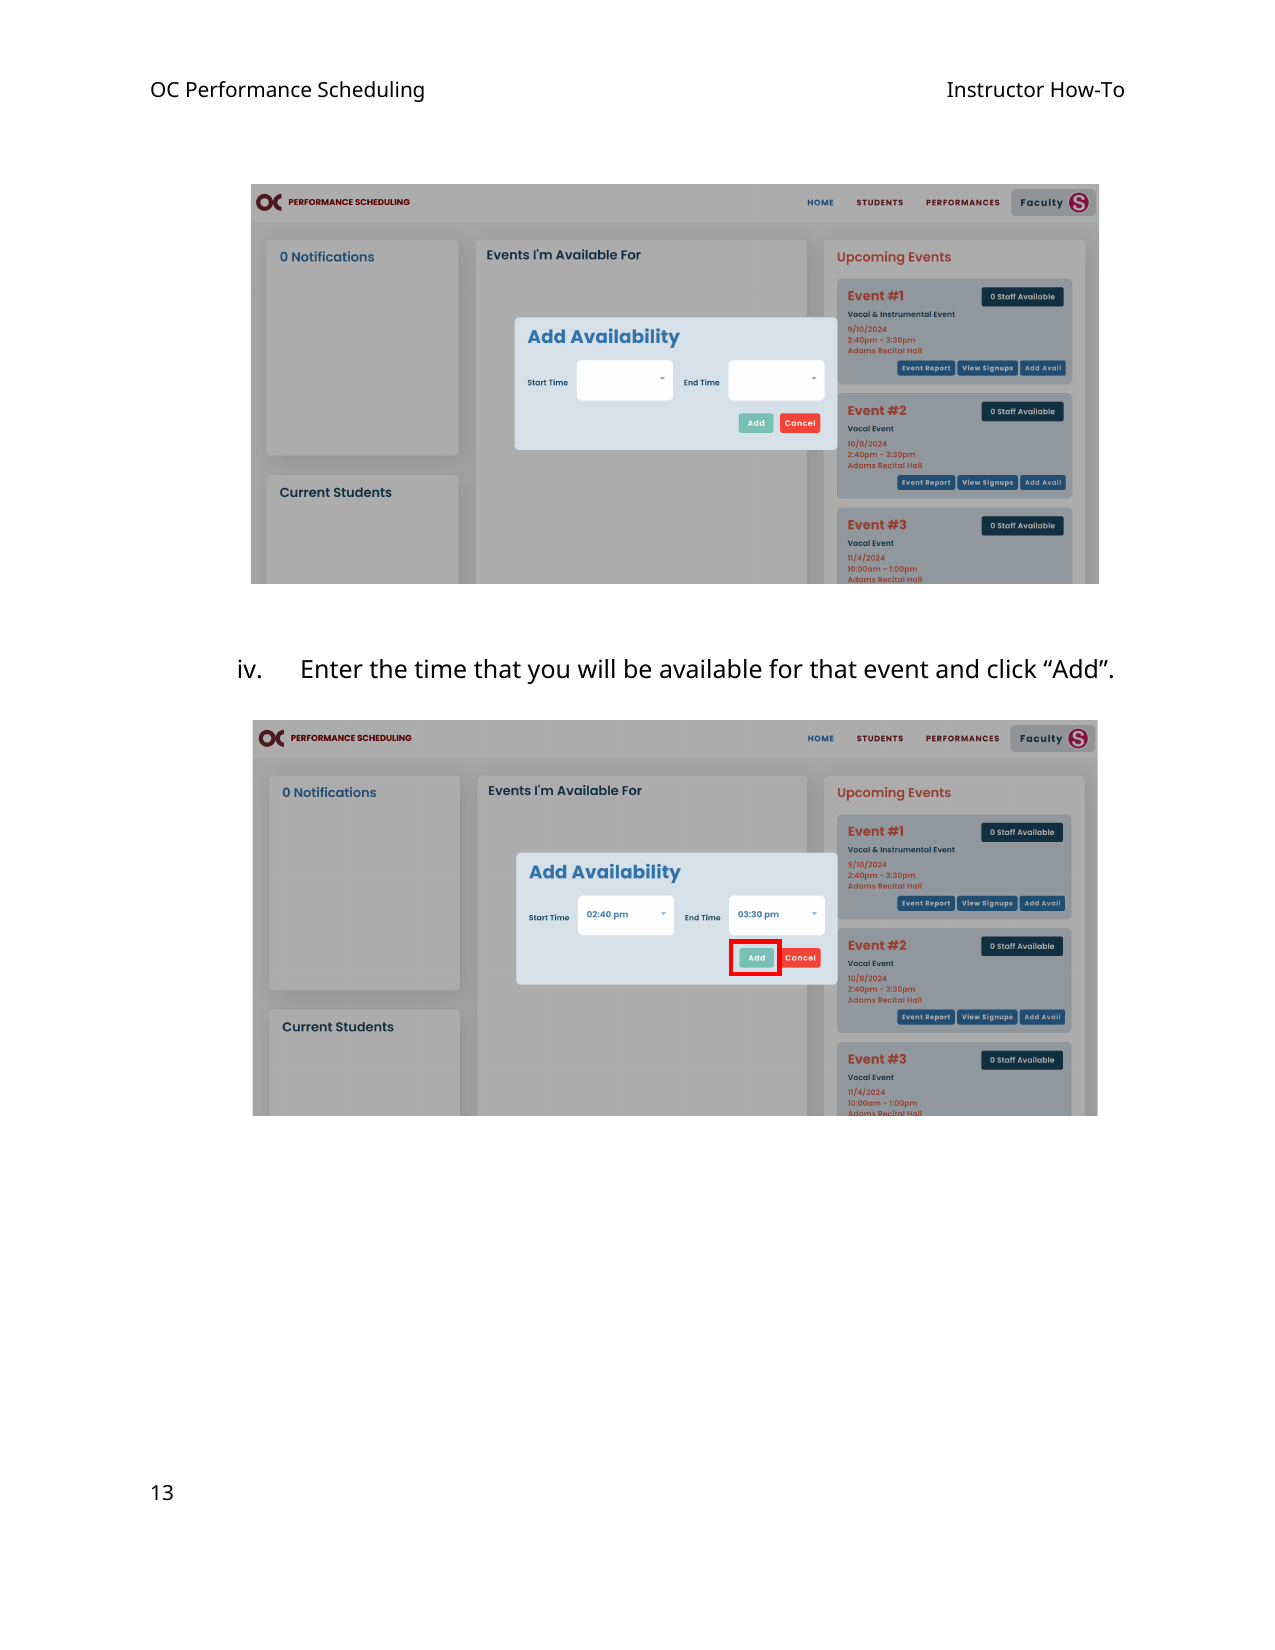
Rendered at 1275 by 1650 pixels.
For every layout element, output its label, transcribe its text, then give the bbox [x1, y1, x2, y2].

picture [252, 720, 1098, 1116]
picture [250, 184, 1100, 584]
list Enter the time that you will be available for that event and click “Add”. [262, 652, 1125, 686]
